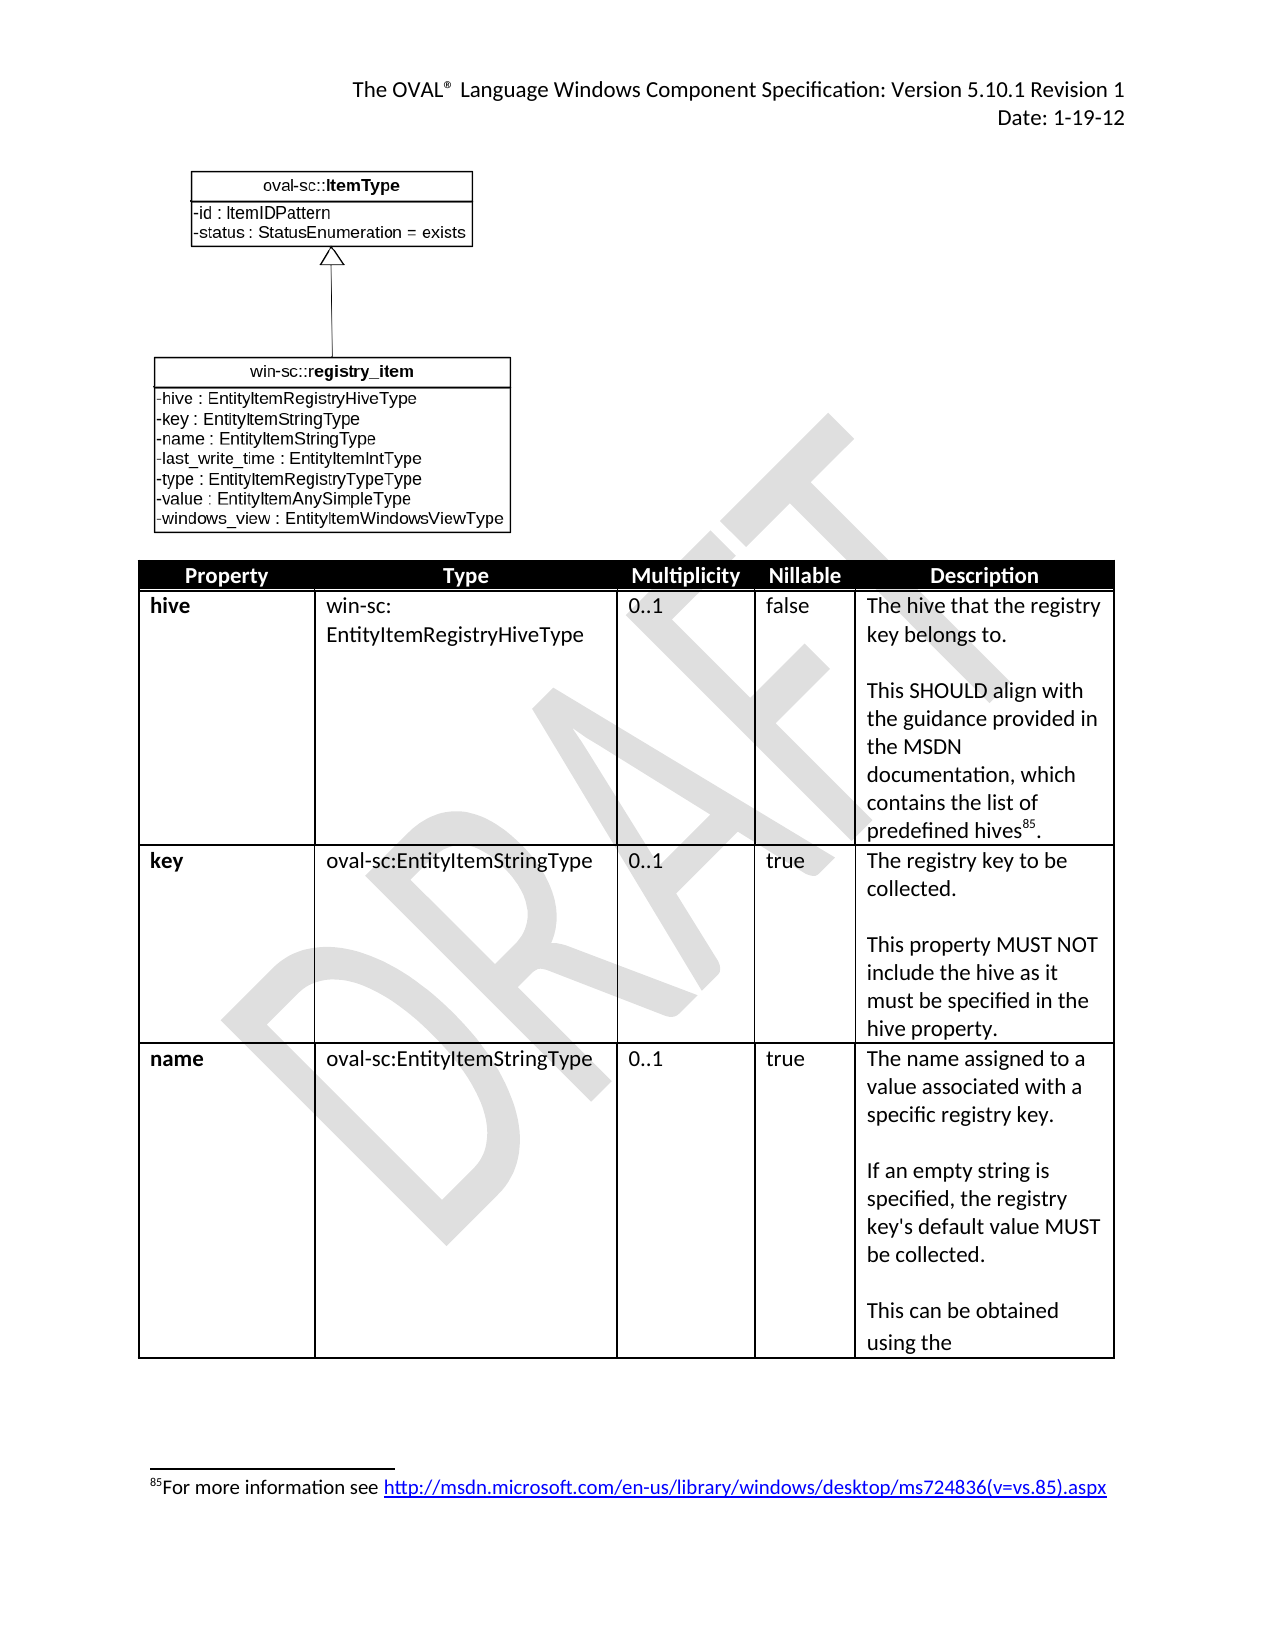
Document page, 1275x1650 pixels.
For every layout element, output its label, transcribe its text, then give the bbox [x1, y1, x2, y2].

table_cell 0..1 [618, 1044, 754, 1357]
table_header Type [315, 562, 617, 589]
table_cell true [755, 846, 855, 1042]
table_cell key [140, 846, 314, 1042]
table_cell win-sc: EntityItemRegistryHiveType [316, 592, 616, 844]
table_cell The registry key to be collected. This property MUST NOT include the hive as it must be specified in the hive property. [856, 846, 1113, 1042]
table_cell The hive that the registry key belongs to. This SHOULD align with the guidance provided in the MSDN documentation, which contains the list of predefined hives. [856, 592, 1113, 844]
table_cell 0..1 [618, 592, 754, 844]
table_cell true [756, 1044, 854, 1357]
table_cell oval-sc:EntityItemStringType [315, 846, 617, 1042]
table_header Multiplicity [618, 562, 754, 589]
table_cell 0..1 [618, 846, 754, 1042]
table_header Nillable [755, 562, 855, 589]
table_cell false [756, 592, 854, 844]
table_cell name [140, 1044, 314, 1357]
table_header Description [856, 562, 1113, 589]
table_header Property [140, 562, 314, 589]
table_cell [316, 1044, 616, 1357]
table_cell hive [140, 592, 314, 844]
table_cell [856, 1044, 1113, 1357]
